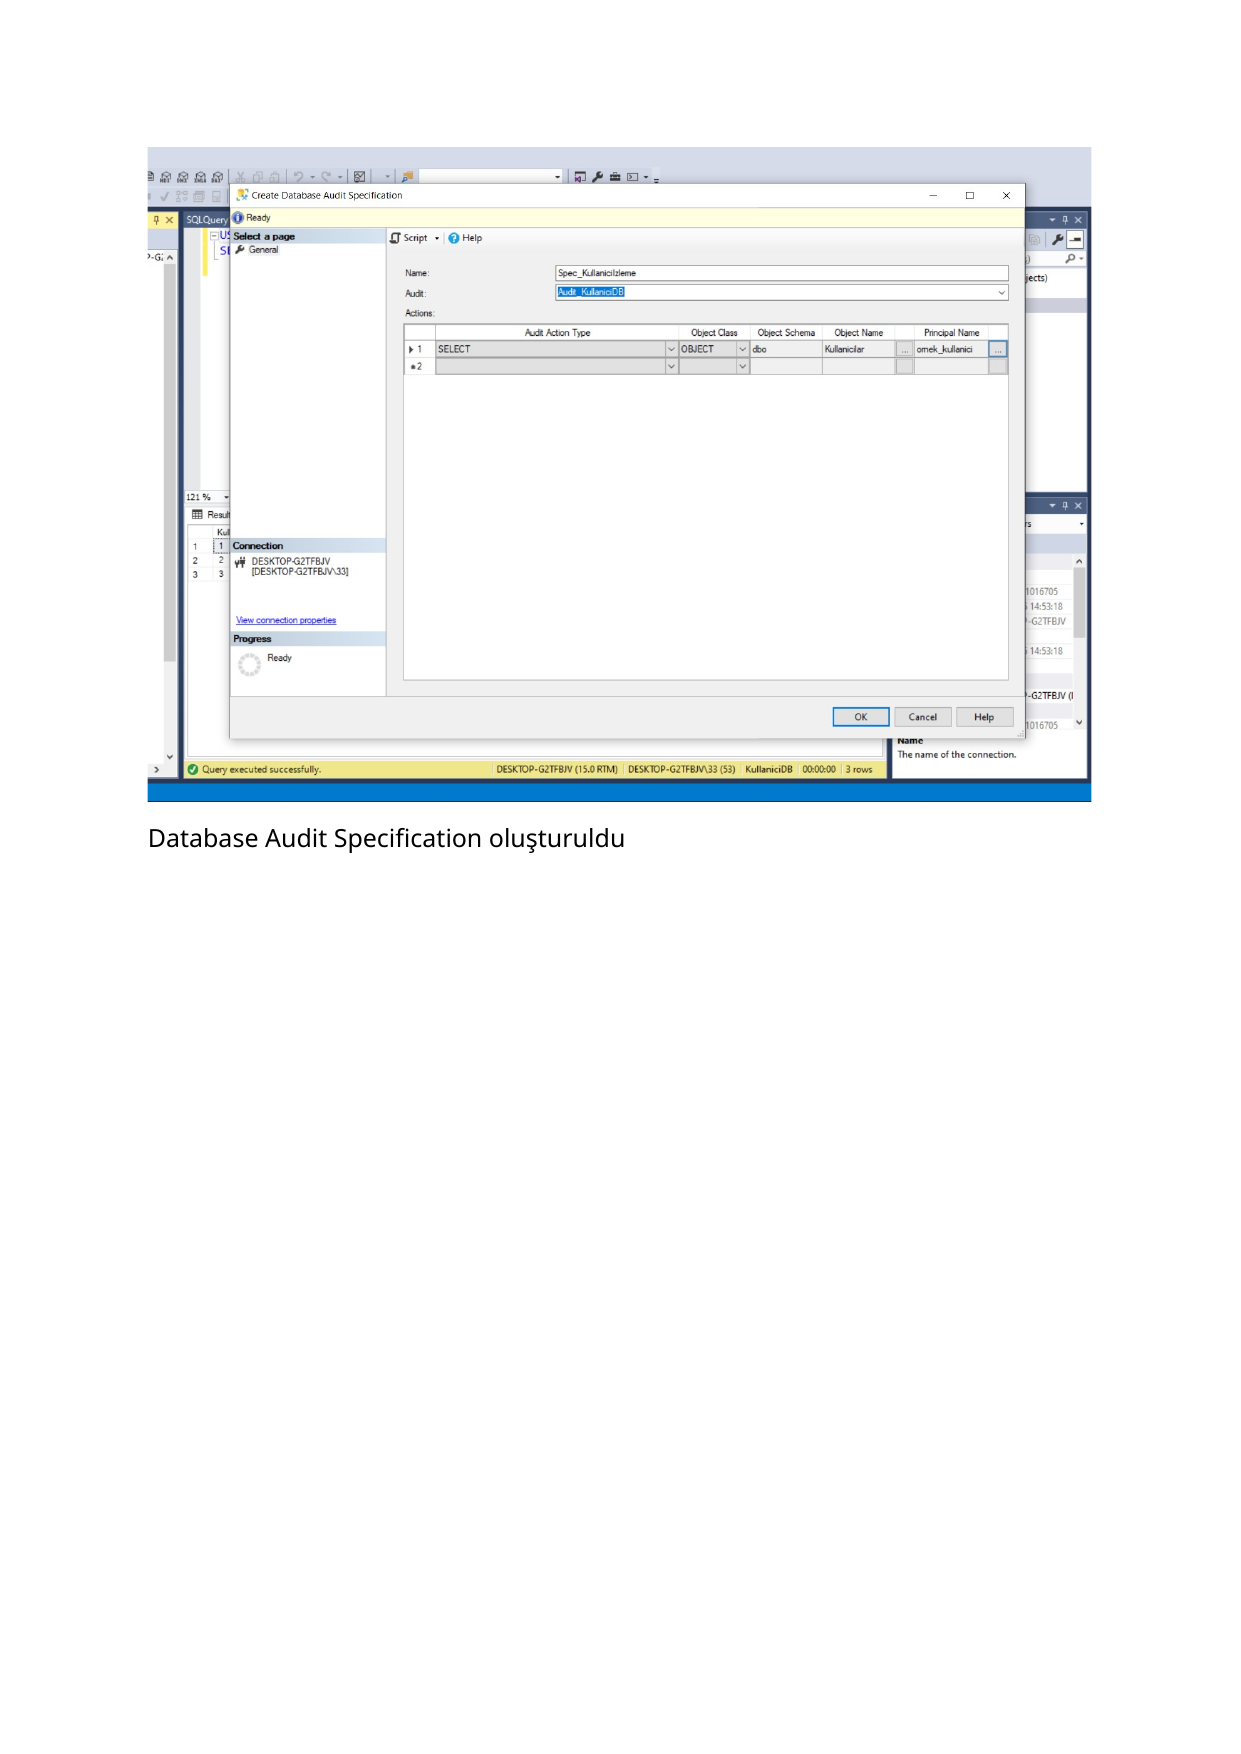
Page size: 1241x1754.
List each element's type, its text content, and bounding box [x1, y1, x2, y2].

text Database Audit Specification oluşturuldu [148, 821, 1093, 854]
picture [147, 147, 1092, 802]
